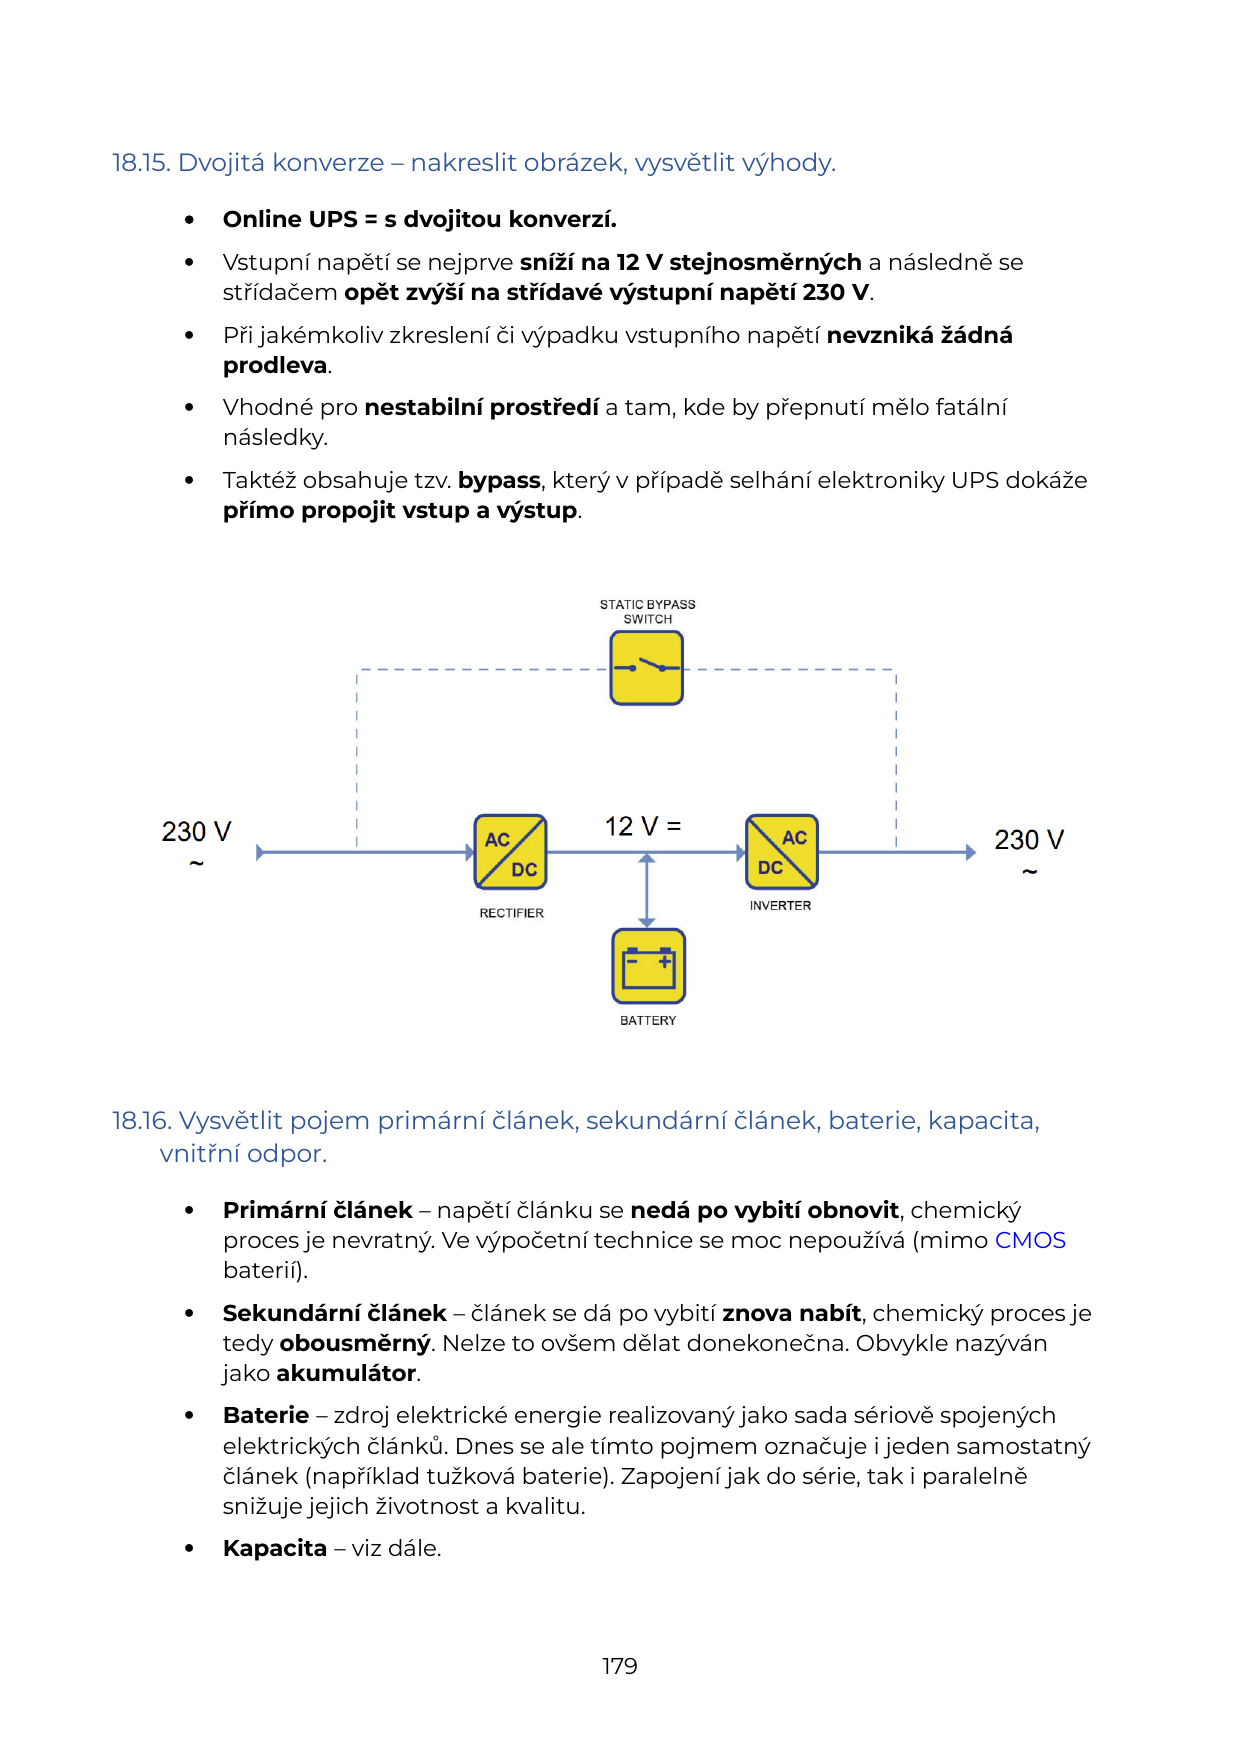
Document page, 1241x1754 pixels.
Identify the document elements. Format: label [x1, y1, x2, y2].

picture [147, 562, 1093, 1049]
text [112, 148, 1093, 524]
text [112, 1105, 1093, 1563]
